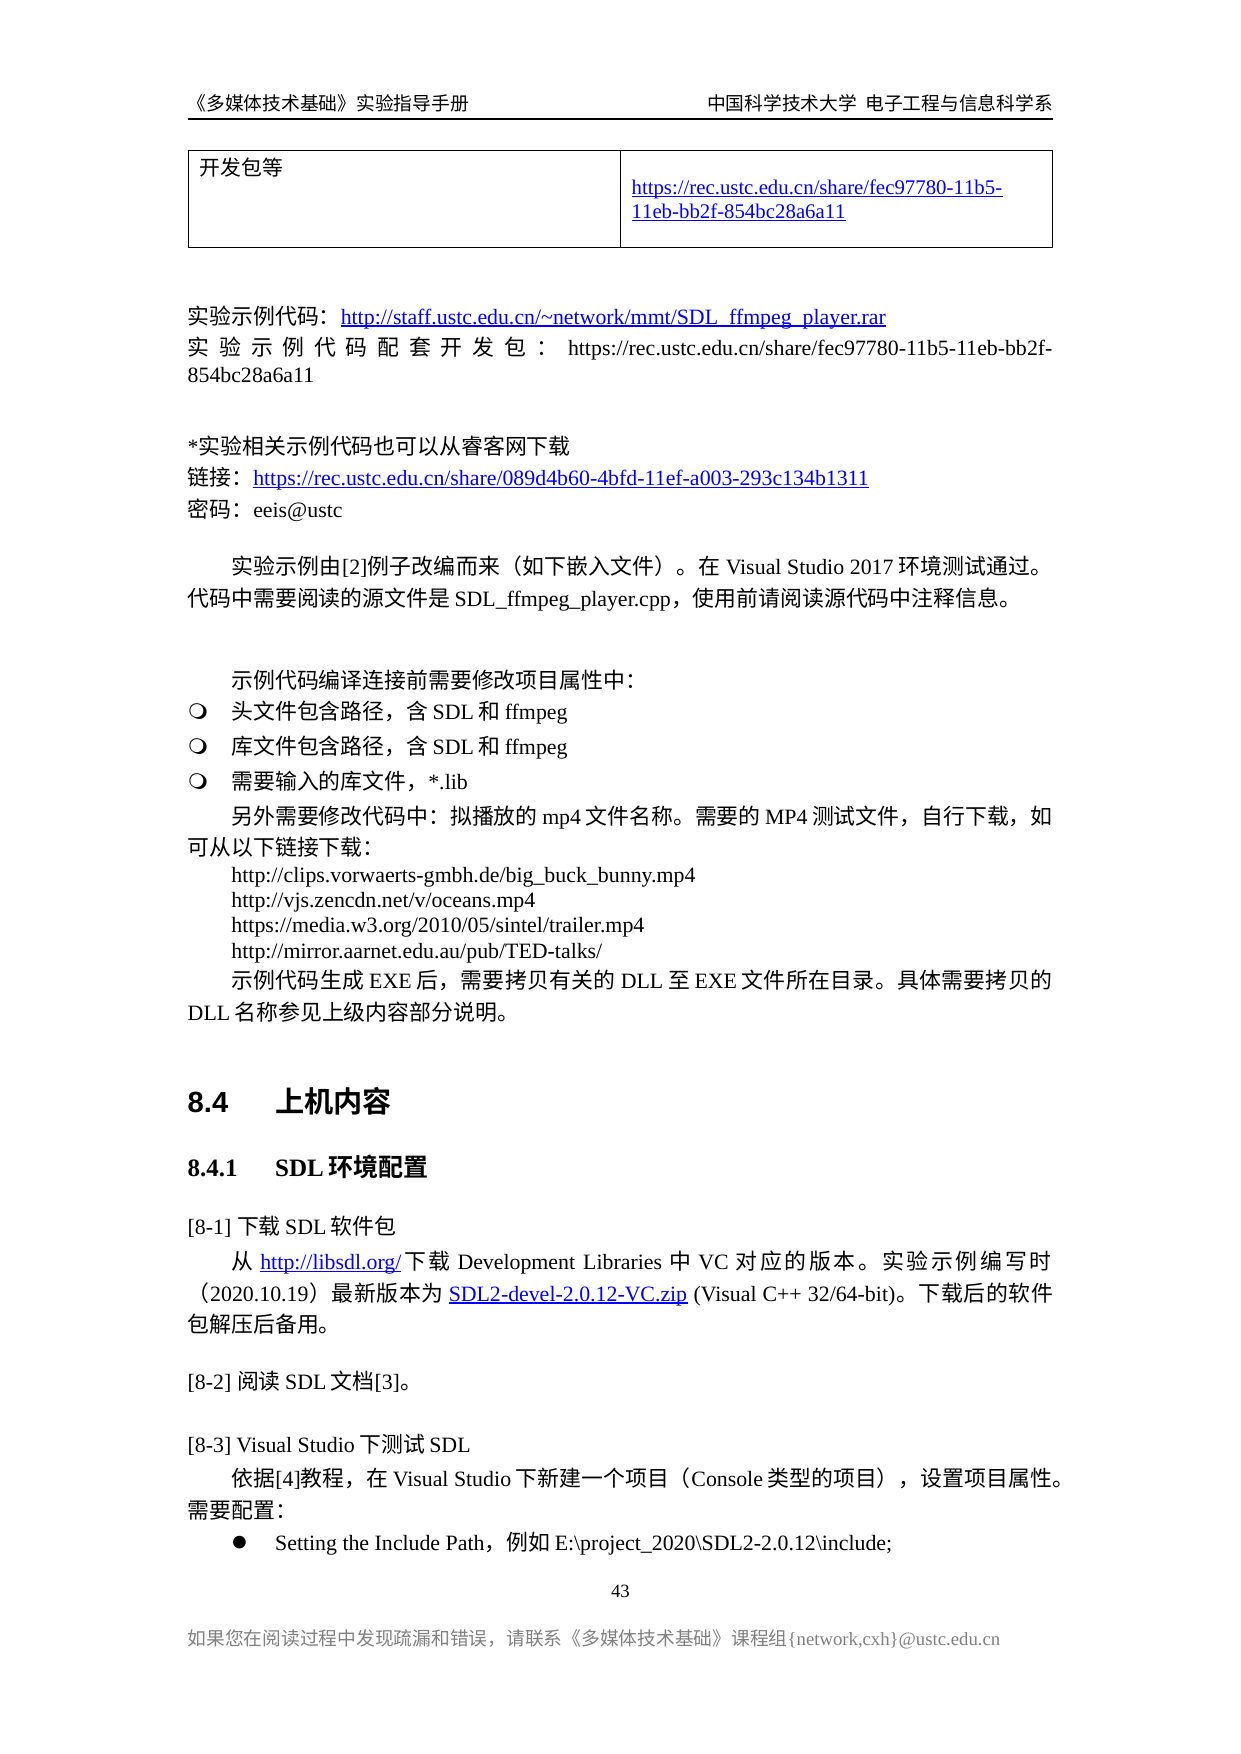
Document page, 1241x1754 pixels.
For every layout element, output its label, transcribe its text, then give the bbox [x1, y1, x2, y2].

list Setting the Include Path，例如E:\project_2020\SDL2-2.0.12\include; [231, 1525, 1053, 1556]
text 示例代码生成EXE后，需要拷贝有关的DLL至EXE文件所在目录。具体需要拷贝的DLL名称参见上级内容部分说明。 [187, 963, 1053, 1026]
text 从http://libsdl.org/下载Development Libraries中VC对应的版本。实验示例编写时（2020.10.19）最新版本为SDL2-devel-2.0.12-VC.zip (Visual C++ 32/64-bit)。下载后的软件包解压后备用。 [187, 1244, 1053, 1339]
list 需要输入的库文件，*.lib [187, 764, 1053, 796]
text 实验示例代码配套开发包：https://rec.ustc.edu.cn/share/fec97780-11b5-11eb-bb2f-854bc28a6a11 [187, 330, 1053, 387]
subtitle 上机内容 [187, 1078, 1053, 1121]
text *实验相关示例代码也可以从睿客网下载 [187, 429, 1053, 460]
text 依据[4]教程，在Visual Studio下新建一个项目（Console类型的项目），设置项目属性。需要配置： [187, 1461, 1053, 1525]
text [8-1] 下载SDL软件包 [187, 1209, 1053, 1241]
text http://vjs.zencdn.net/v/oceans.mp4 [231, 887, 1053, 912]
list 库文件包含路径，含SDL和ffmpeg [187, 729, 1053, 761]
text 另外需要修改代码中：拟播放的mp4文件名称。需要的MP4测试文件，自行下载，如可从以下链接下载： [187, 799, 1053, 862]
text 示例代码编译连接前需要修改项目属性中： [187, 663, 1053, 694]
table_cell 开发包等 [189, 151, 620, 247]
table_cell https://rec.ustc.edu.cn/share/fec97780-11b5-11eb-bb2f-854bc28a6a11 [621, 151, 1052, 247]
text 链接：https://rec.ustc.edu.cn/share/089d4b60-4bfd-11ef-a003-293c134b1311 [187, 460, 1053, 492]
text [8-2] 阅读SDL文档[3]。 [187, 1364, 1053, 1396]
text https://media.w3.org/2010/05/sintel/trailer.mp4 [231, 912, 1053, 938]
text http://mirror.aarnet.edu.au/pub/TED-talks/ [231, 938, 1053, 963]
text 实验示例代码：http://staff.ustc.edu.cn/~network/mmt/SDL_ffmpeg_player.rar [187, 299, 1053, 330]
text http://clips.vorwaerts-gmbh.de/big_buck_bunny.mp4 [231, 862, 1053, 887]
text 实验示例由[2]例子改编而来（如下嵌入文件）。在Visual Studio 2017环境测试通过。代码中需要阅读的源文件是SDL_ffmpeg_player.cpp，使用前请阅读源代码中注释信息。 [187, 549, 1053, 612]
subtitle SDL环境配置 [187, 1148, 1053, 1184]
text [8-3] Visual Studio下测试SDL [187, 1427, 1053, 1458]
list 头文件包含路径，含SDL和ffmpeg [187, 694, 1053, 726]
text 密码：eeis@ustc [187, 492, 1053, 524]
